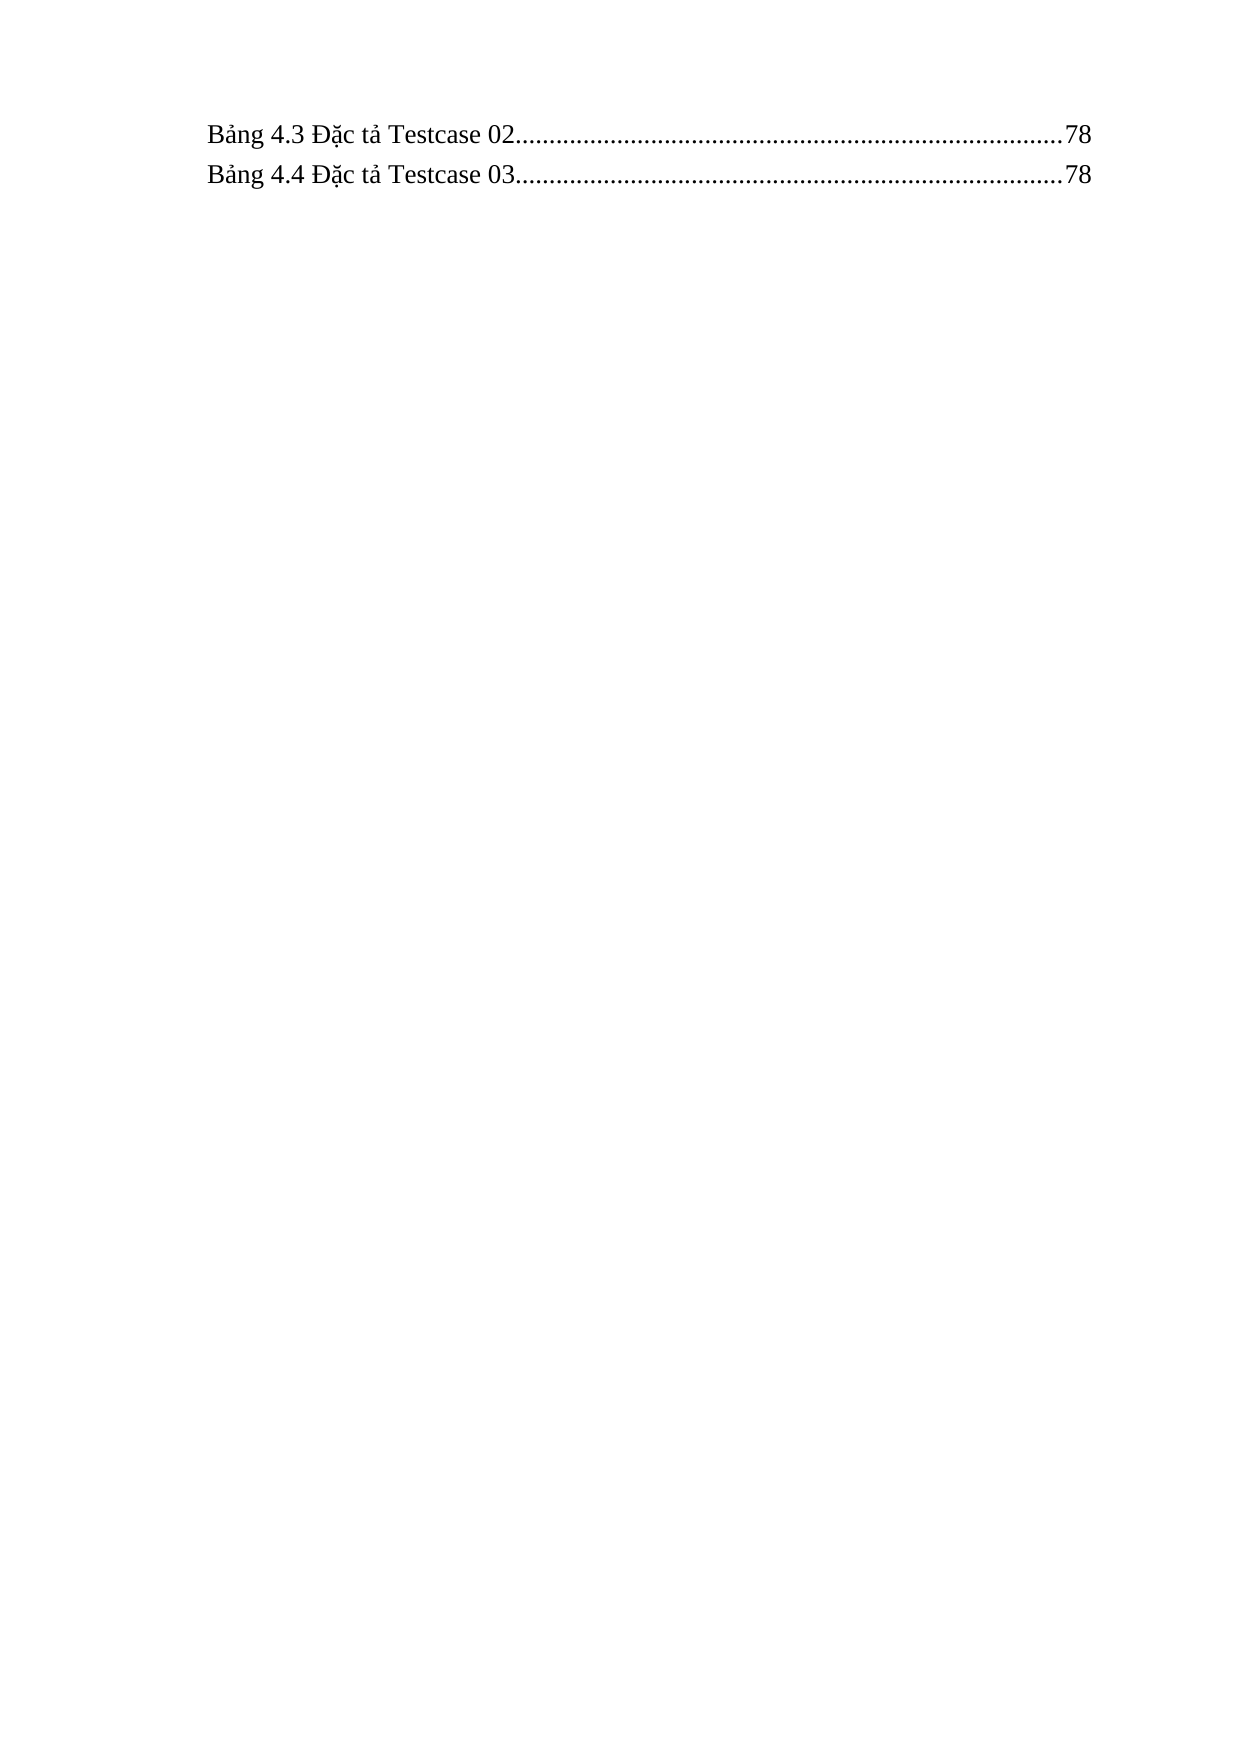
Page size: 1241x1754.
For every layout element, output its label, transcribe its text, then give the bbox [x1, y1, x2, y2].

text Bảng 4.3 Đặc tả Testcase 02 78 [207, 118, 1092, 149]
text Bảng 4.4 Đặc tả Testcase 03 78 [207, 158, 1092, 190]
